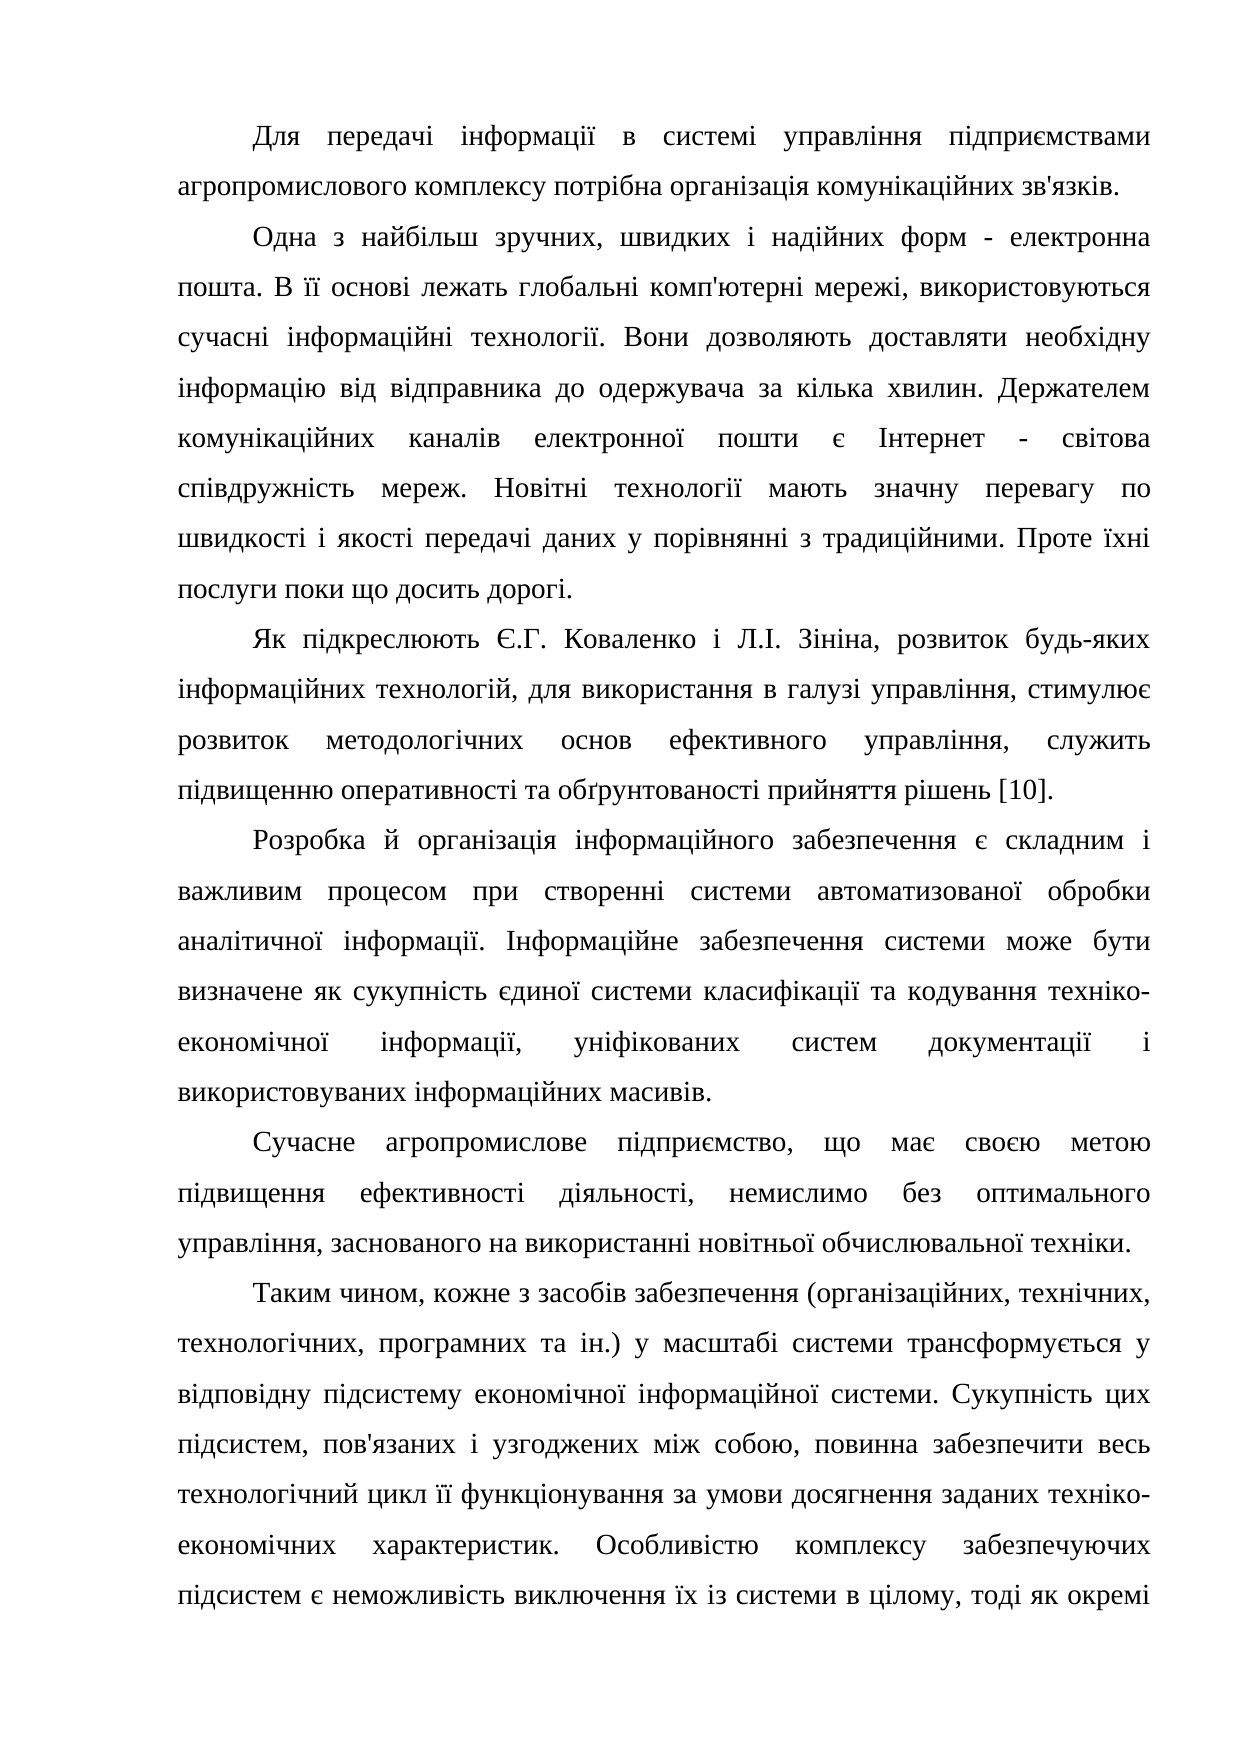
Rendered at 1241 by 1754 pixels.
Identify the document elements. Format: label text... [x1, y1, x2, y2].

text Розробка й організація інформаційного забезпечення є складним і важливим процесом при створенні системи автоматизованої обробки аналітичної інформації. Інформаційне забезпечення системи може бути визначене як сукупність єдиної системи класифікації та кодування техніко-економічної інформації, уніфікованих систем документації і використовуваних інформаційних масивів. [177, 822, 1152, 1108]
text Як підкреслюють Є.Г. Коваленко і Л.І. Зініна, розвиток будь-яких інформаційних технологій, для використання в галузі управління, стимулює розвиток методологічних основ ефективного управління, служить підвищенню оперативності та обґрунтованості прийняття рішень [10]. [177, 621, 1152, 806]
text Для передачі інформації в системі управління підприємствами агропромислового комплексу потрібна організація комунікаційних зв'язків. [177, 118, 1152, 202]
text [177, 1275, 1152, 1611]
text Одна з найбільш зручних, швидких і надійних форм - електронна пошта. В її основі лежать глобальні комп'ютерні мережі, використовуються сучасні інформаційні технології. Вони дозволяють доставляти необхідну інформацію від відправника до одержувача за кілька хвилин. Держателем комунікаційних каналів електронної пошти є Інтернет - світова співдружність мереж. Новітні технології мають значну перевагу по швидкості і якості передачі даних у порівнянні з традиційними. Проте їхні послуги поки що досить дорогі. [177, 219, 1152, 604]
text Сучасне агропромислове підприємство, що має своєю метою підвищення ефективності діяльності, немислимо без оптимального управління, заснованого на використанні новітньої обчислювальної техніки. [177, 1124, 1152, 1258]
